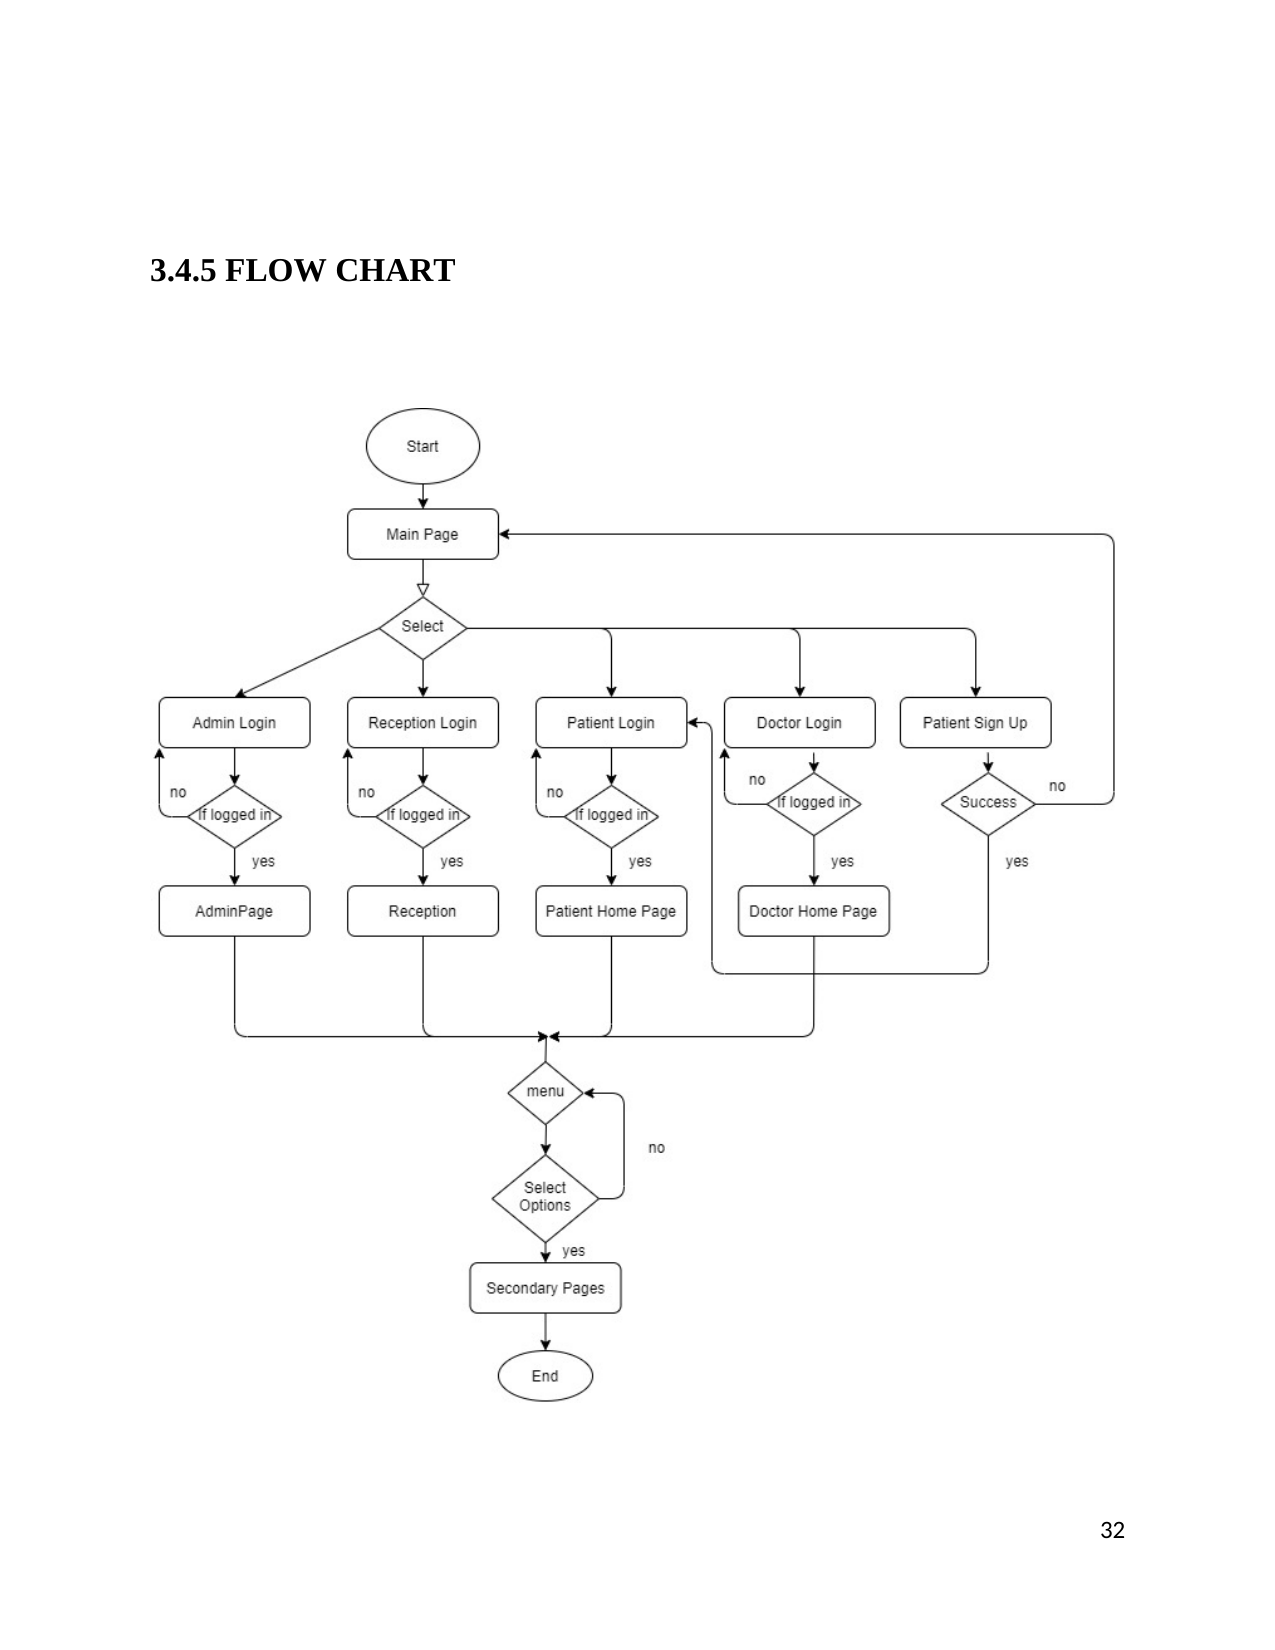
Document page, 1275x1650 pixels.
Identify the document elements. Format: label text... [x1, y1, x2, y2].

picture [150, 408, 1125, 1403]
text 3.4.5 FLOW CHART [150, 251, 1125, 289]
